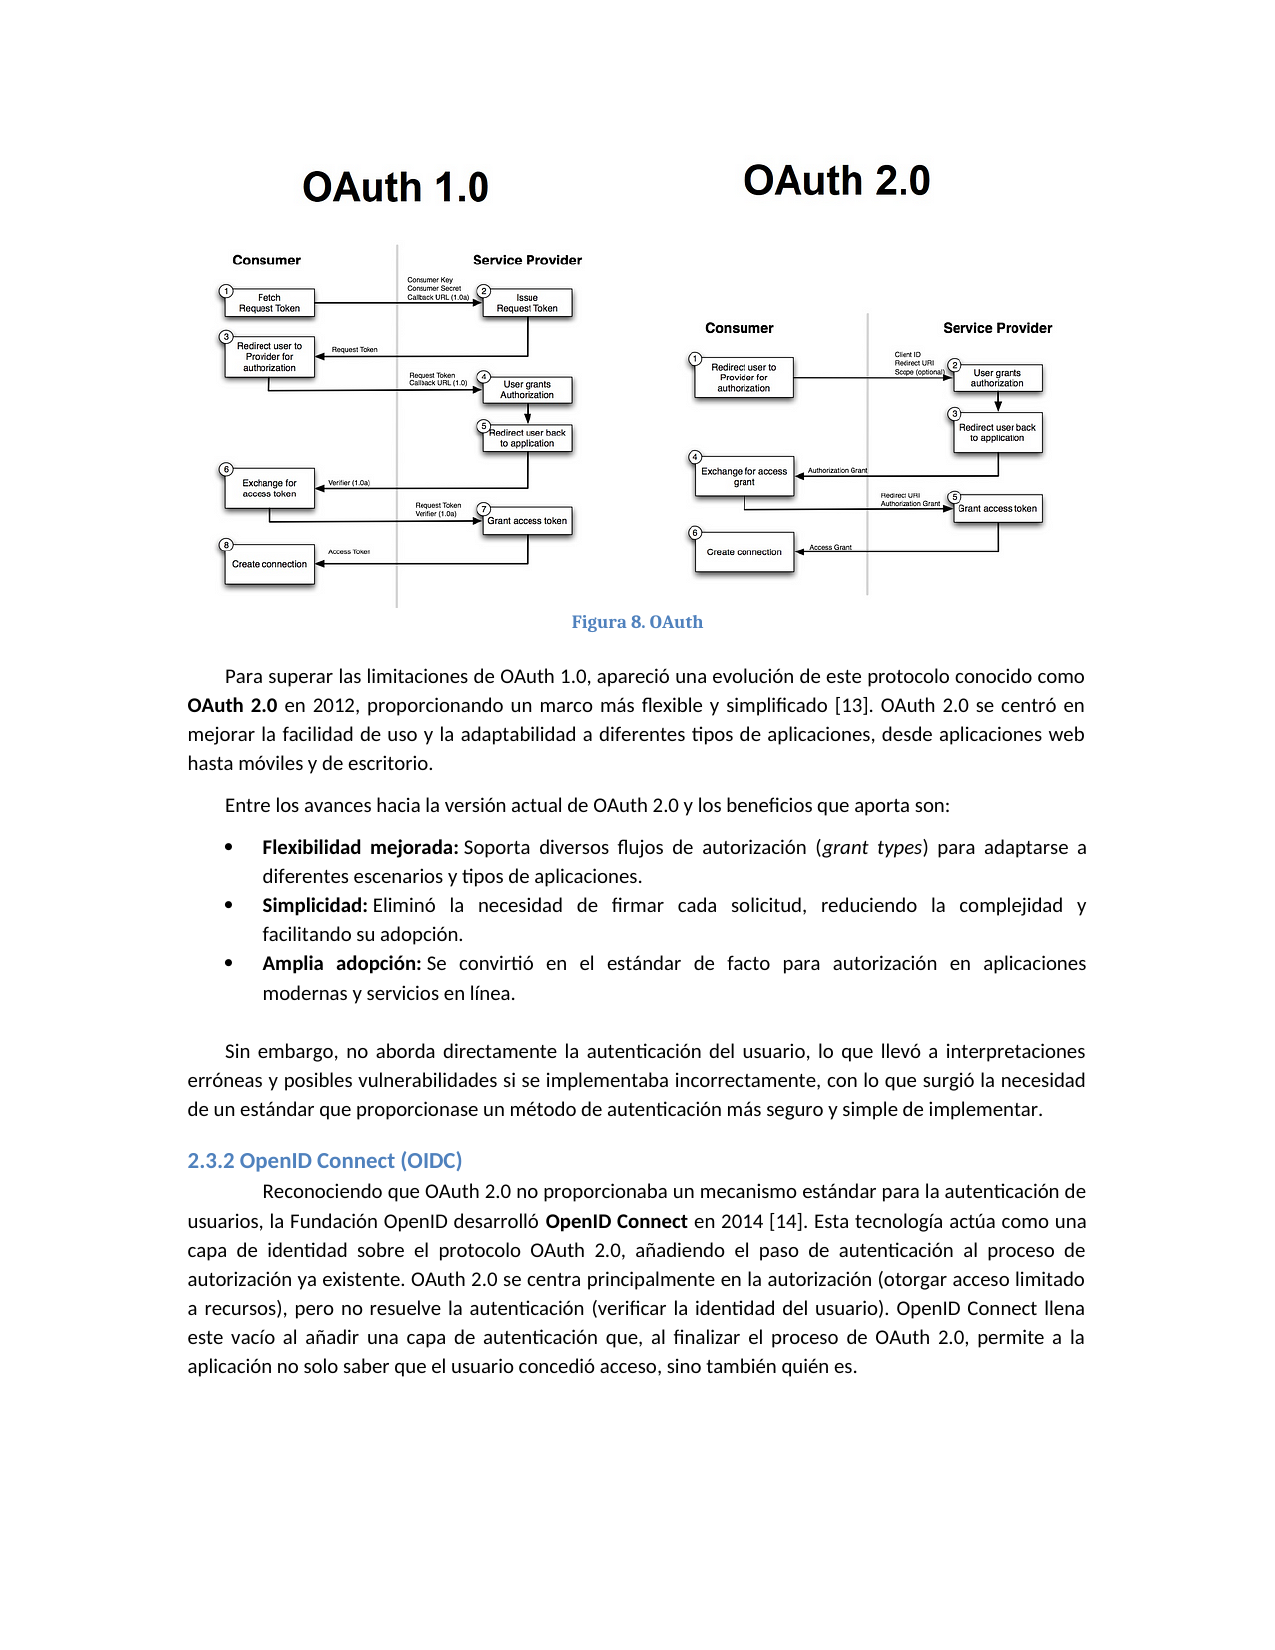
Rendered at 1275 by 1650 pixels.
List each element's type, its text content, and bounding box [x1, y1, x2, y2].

text Entre los avances hacia la versión actual de OAuth 2.0 y los beneficios que aporta son: [187, 792, 1087, 818]
subtitle 2.3.2 OpenID Connect (OIDC) [187, 1146, 1087, 1174]
list Simplicidad: Eliminó la necesidad de firmar cada solicitud, reduciendo la complejidad y facilitando su adopción. [225, 892, 1087, 947]
picture [208, 150, 1067, 608]
text Reconociendo que OAuth 2.0 no proporcionaba un mecanismo estándar para la autenticación de usuarios, la Fundación OpenID desarrolló OpenID Connect en 2014 [14]. Esta tecnología actúa como una capa de identidad sobre el protocolo OAuth 2.0, añadiendo el paso de autenticación al proceso de autorización ya existente. OAuth 2.0 se centra principalmente en la autorización (otorgar acceso limitado a recursos), pero no resuelve la autenticación (verificar la identidad del usuario). OpenID Connect llena este vacío al añadir una capa de autenticación que, al finalizar el proceso de OAuth 2.0, permite a la aplicación no solo saber que el usuario concedió acceso, sino también quién es. [187, 1179, 1087, 1379]
text Sin embargo, no aborda directamente la autenticación del usuario, lo que llevó a interpretaciones erróneas y posibles vulnerabilidades si se implementaba incorrectamente, con lo que surgió la necesidad de un estándar que proporcionase un método de autenticación más seguro y simple de implementar. [187, 1038, 1087, 1122]
text Figura 8. OAuth [187, 611, 1087, 633]
text Para superar las limitaciones de OAuth 1.0, apareció una evolución de este protocolo conocido como OAuth 2.0 en 2012, proporcionando un marco más flexible y simplificado [13]. OAuth 2.0 se centró en mejorar la facilidad de uso y la adaptabilidad a diferentes tipos de aplicaciones, desde aplicaciones web hasta móviles y de escritorio. [187, 663, 1087, 776]
list Flexibilidad mejorada: Soporta diversos flujos de autorización (grant types) para adaptarse a diferentes escenarios y tipos de aplicaciones. [225, 834, 1087, 888]
list Amplia adopción: Se convirtió en el estándar de facto para autorización en aplicaciones modernas y servicios en línea. [225, 951, 1087, 1005]
